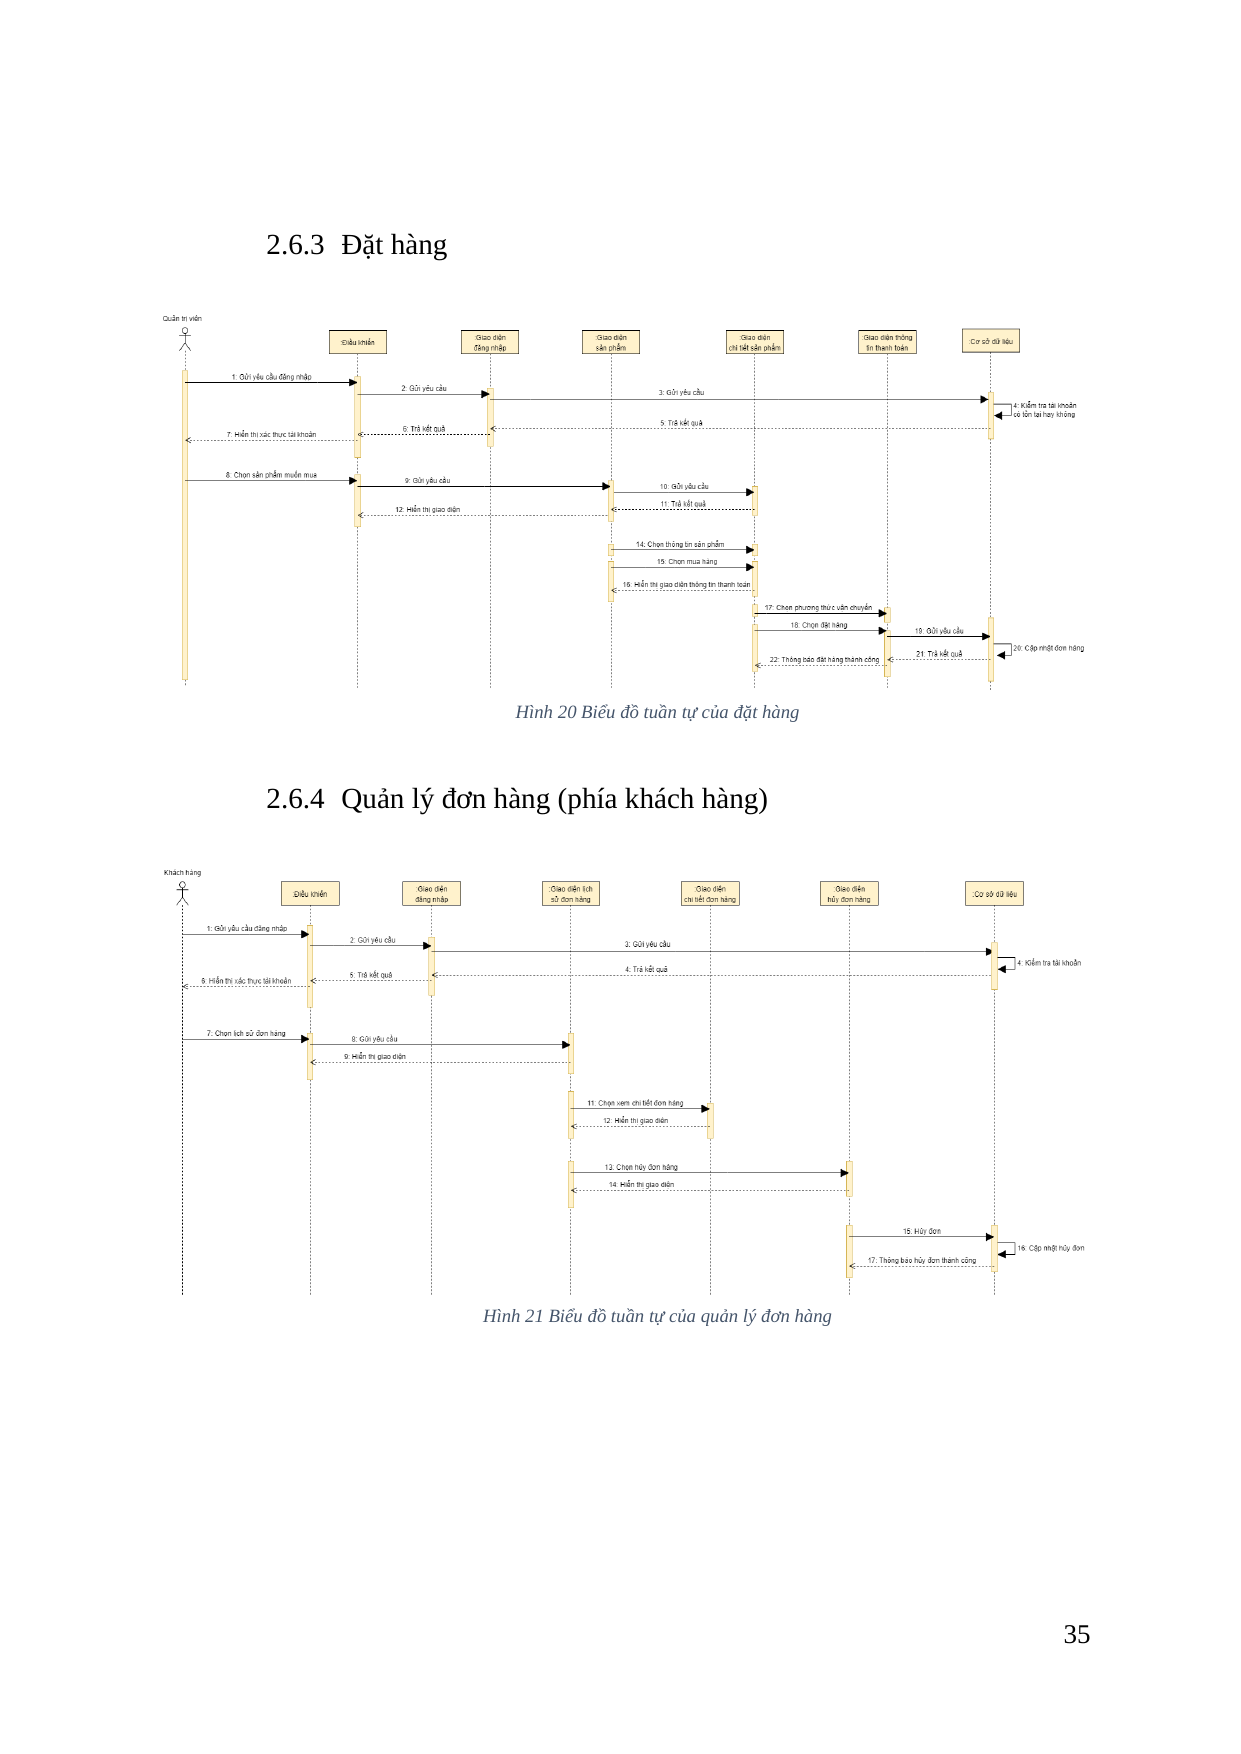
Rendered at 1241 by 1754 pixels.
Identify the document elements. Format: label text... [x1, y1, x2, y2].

text Hình 20 Biểu đồ tuần tự của đặt hàng [150, 701, 1090, 722]
picture [150, 304, 1090, 696]
text Hình 21 Biểu đồ tuần tự của quản lý đơn hàng [150, 1305, 1090, 1326]
list Đặt hàng [266, 227, 1090, 261]
list Quản lý đơn hàng (phía khách hàng) [266, 781, 1090, 815]
picture [150, 858, 1090, 1301]
